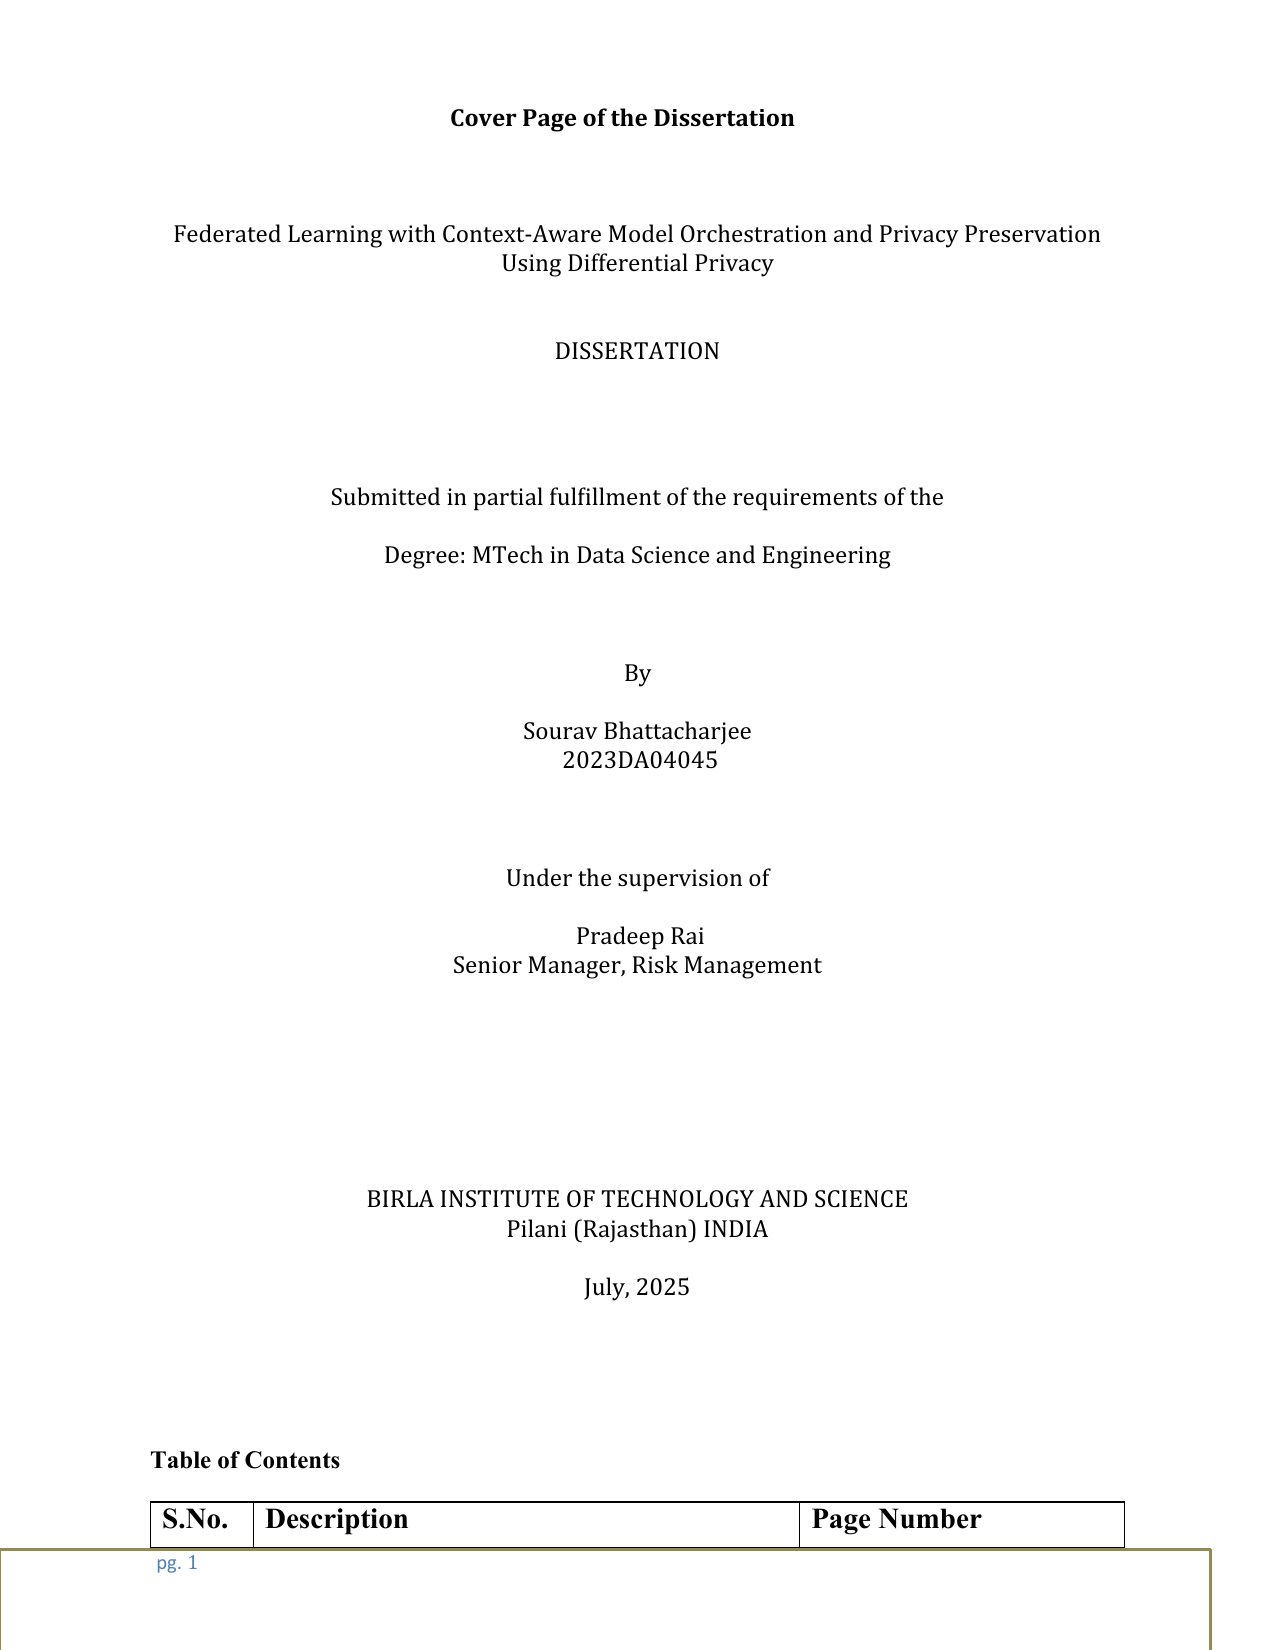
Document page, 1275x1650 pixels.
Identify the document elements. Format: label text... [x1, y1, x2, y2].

text July, 2025 [150, 1272, 1125, 1301]
table_header Page Number [800, 1503, 1124, 1547]
text By [150, 657, 1125, 687]
text DISSERTATION [150, 335, 1125, 364]
text 2023DA04045 [150, 745, 1125, 774]
text Pilani (Rajasthan) INDIA [150, 1213, 1125, 1243]
text BIRLA INSTITUTE OF TECHNOLOGY AND SCIENCE [150, 1184, 1125, 1213]
table_header S.No. [151, 1503, 253, 1547]
text Sourav Bhattacharjee [150, 716, 1125, 745]
text Cover Page of the Dissertation [375, 103, 1125, 132]
table_header Description [254, 1503, 799, 1547]
text Senior Manager, Risk Management [150, 950, 1125, 979]
subtitle Table of Contents [150, 1446, 1125, 1474]
text Under the supervision of [150, 862, 1125, 891]
text Pradeep Rai [150, 921, 1125, 950]
text Submitted in partial fulfillment of the requirements of the [150, 482, 1125, 511]
text Degree: MTech in Data Science and Engineering [150, 540, 1125, 569]
text Federated Learning with Context-Aware Model Orchestration and Privacy Preservation Using Differential Privacy [150, 218, 1125, 277]
